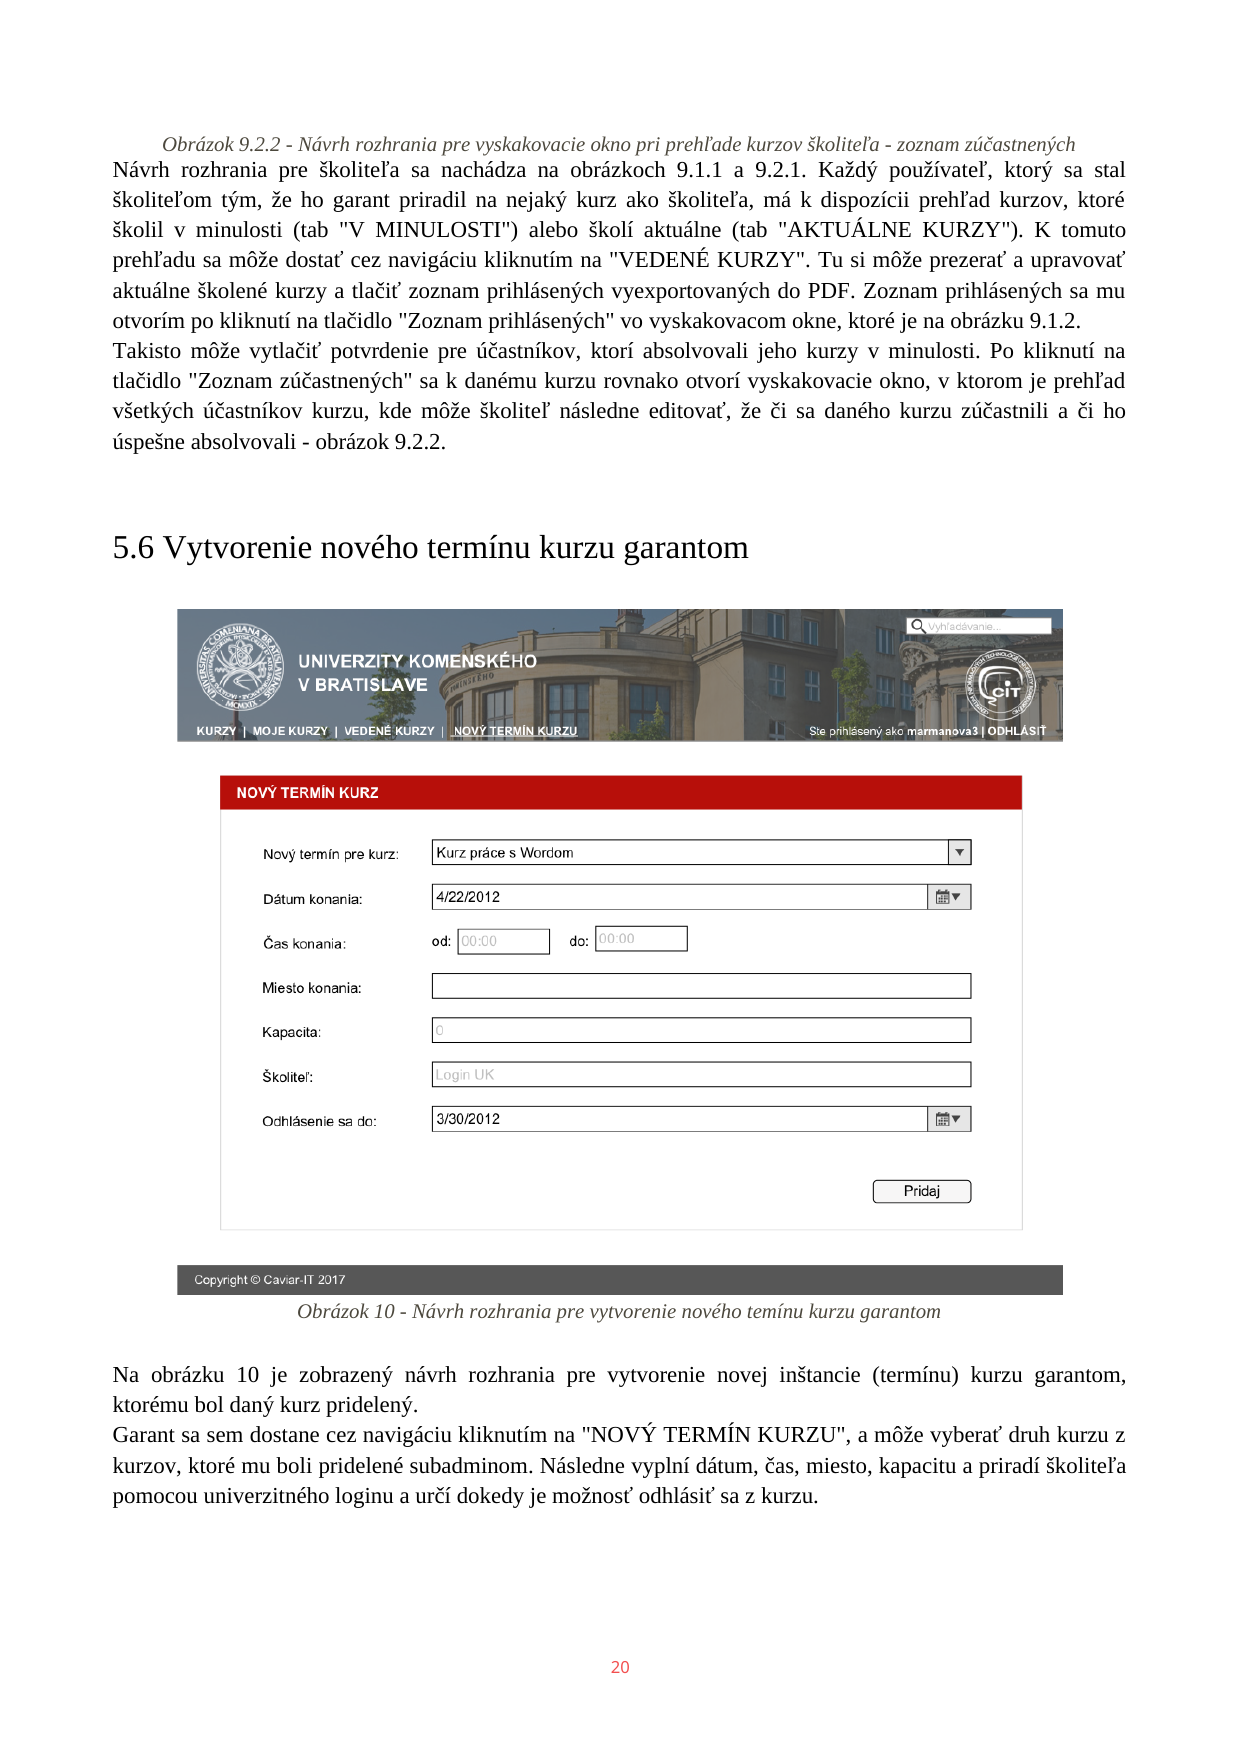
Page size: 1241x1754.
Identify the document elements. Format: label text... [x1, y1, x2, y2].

text Obrázok 9.2.2 - Návrh rozhrania pre vyskakovacie okno pri prehľade kurzov školiteľa - zoznam zúčastnených [112, 132, 1128, 156]
text Garant sa sem dostane cez navigáciu kliknutím na "NOVÝ TERMÍN KURZU", a môže vyberať druh kurzu z kurzov, ktoré mu boli pridelené subadminom. Následne vyplní dátum, čas, miesto, kapacitu a priradí školiteľa pomocou univerzitného loginu a určí dokedy je možnosť odhlásiť sa z kurzu. [112, 1422, 1128, 1508]
subtitle 5.6 Vytvorenie nového termínu kurzu garantom [112, 527, 1128, 565]
text Návrh rozhrania pre školiteľa sa nachádza na obrázkoch 9.1.1 a 9.2.1. Každý používateľ, ktorý sa stal školiteľom tým, že ho garant priradil na nejaký kurz ako školiteľa, má k dispozícii prehľad kurzov, ktoré školil v minulosti (tab "V MINULOSTI") alebo školí aktuálne (tab "AKTUÁLNE KURZY"). K tomuto prehľadu sa môže dostať cez navigáciu kliknutím na "VEDENÉ KURZY". Tu si môže prezerať a upravovať aktuálne školené kurzy a tlačiť zoznam prihlásených vyexportovaných do PDF. Zoznam prihlásených sa mu otvorím po kliknutí na tlačidlo "Zoznam prihlásených" vo vyskakovacom okne, ktoré je na obrázku 9.1.2. [112, 156, 1128, 333]
text Obrázok 10 - Návrh rozhrania pre vytvorenie nového temínu kurzu garantom [112, 1298, 1128, 1323]
picture [177, 609, 1063, 1295]
text Na obrázku 10 je zobrazený návrh rozhrania pre vytvorenie novej inštancie (termínu) kurzu garantom, ktorému bol daný kurz pridelený. [112, 1361, 1128, 1418]
text Takisto môže vytlačiť potvrdenie pre účastníkov, ktorí absolvovali jeho kurzy v minulosti. Po kliknutí na tlačidlo "Zoznam zúčastnených" sa k danému kurzu rovnako otvorí vyskakovacie okno, v ktorom je prehľad všetkých účastníkov kurzu, kde môže školiteľ následne editovať, že či sa daného kurzu zúčastnili a či ho úspešne absolvovali - obrázok 9.2.2. [112, 337, 1128, 454]
